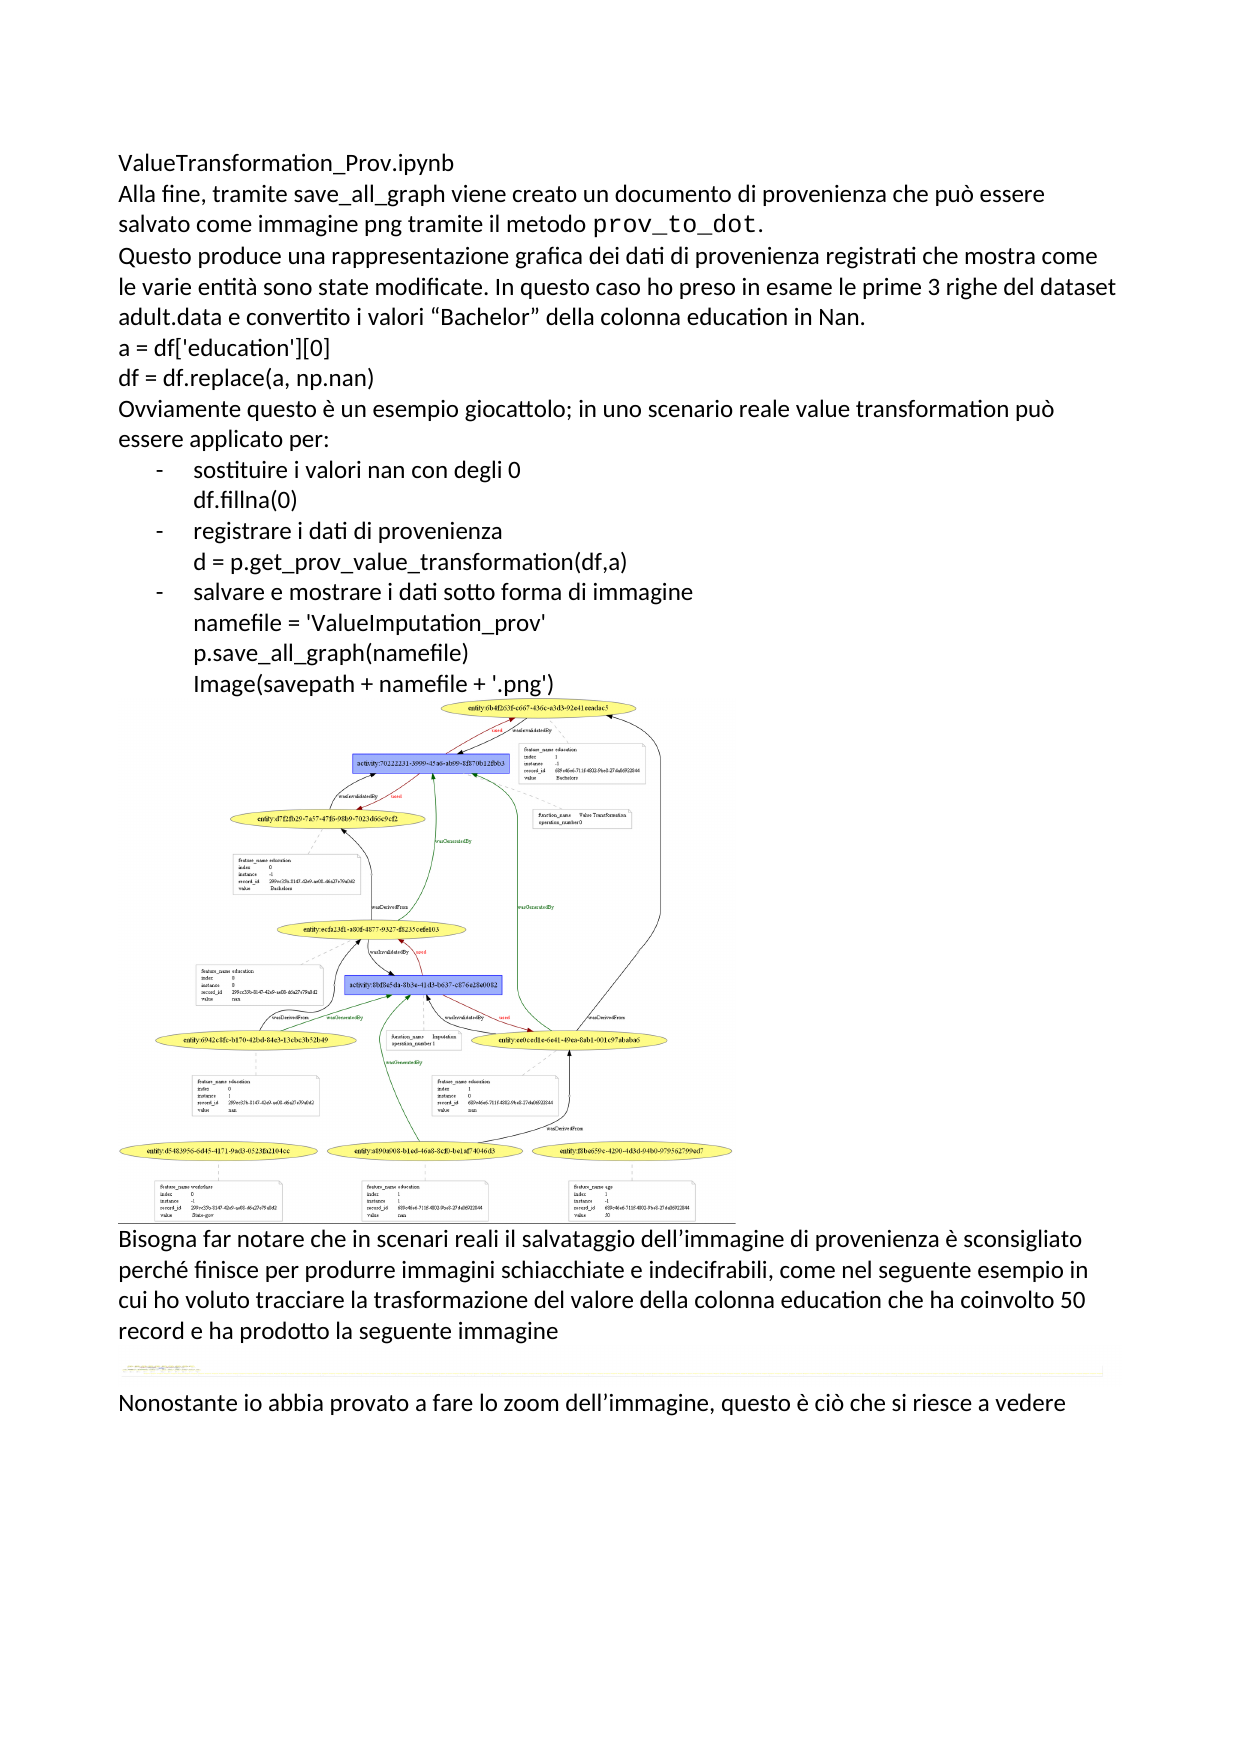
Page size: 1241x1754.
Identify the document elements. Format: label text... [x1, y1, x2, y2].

list registrare i dati di provenienza [156, 515, 1122, 546]
text ValueTransformation_Prov.ipynb [118, 148, 1122, 178]
text Alla fine, tramite save_all_graph viene creato un documento di provenienza che può essere salvato come immagine png tramite il metodo prov_to_dot. [118, 178, 1122, 240]
list salvare e mostrare i dati sotto forma di immagine [156, 576, 1122, 607]
text df = df.replace(a, np.nan) [118, 362, 1122, 393]
list sostituire i valori nan con degli 0 [156, 454, 1122, 484]
text Ovviamente questo è un esempio giocattolo; in uno scenario reale value transformation può essere applicato per: [118, 393, 1122, 454]
text df.fillna(0) [193, 484, 1122, 515]
text Image(savepath + namefile + '.png') [193, 668, 1122, 698]
text Questo produce una rappresentazione grafica dei dati di provenienza registrati che mostra come le varie entità sono state modificate. In questo caso ho preso in esame le prime 3 righe del dataset adult.data e convertito i valori “Bachelor” della colonna education in Nan. [118, 240, 1122, 332]
text a = df['education'][0] [118, 332, 1122, 362]
text p.save_all_graph(namefile) [193, 637, 1122, 668]
text namefile = 'ValueImputation_prov' [193, 607, 1122, 637]
text Bisogna far notare che in scenari reali il salvataggio dell’immagine di provenienza è sconsigliato perché finisce per produrre immagini schiacchiate e indecifrabili, come nel seguente esempio in cui ho voluto tracciare la trasformazione del valore della colonna education che ha coinvolto 50 record e ha prodotto la seguente immagine [118, 1224, 1122, 1345]
picture [118, 698, 736, 1224]
picture [118, 1345, 1123, 1387]
text d = p.get_prov_value_transformation(df,a) [193, 546, 1122, 576]
text Nonostante io abbia provato a fare lo zoom dell’immagine, questo è ciò che si riesce a vedere [118, 1387, 1122, 1417]
